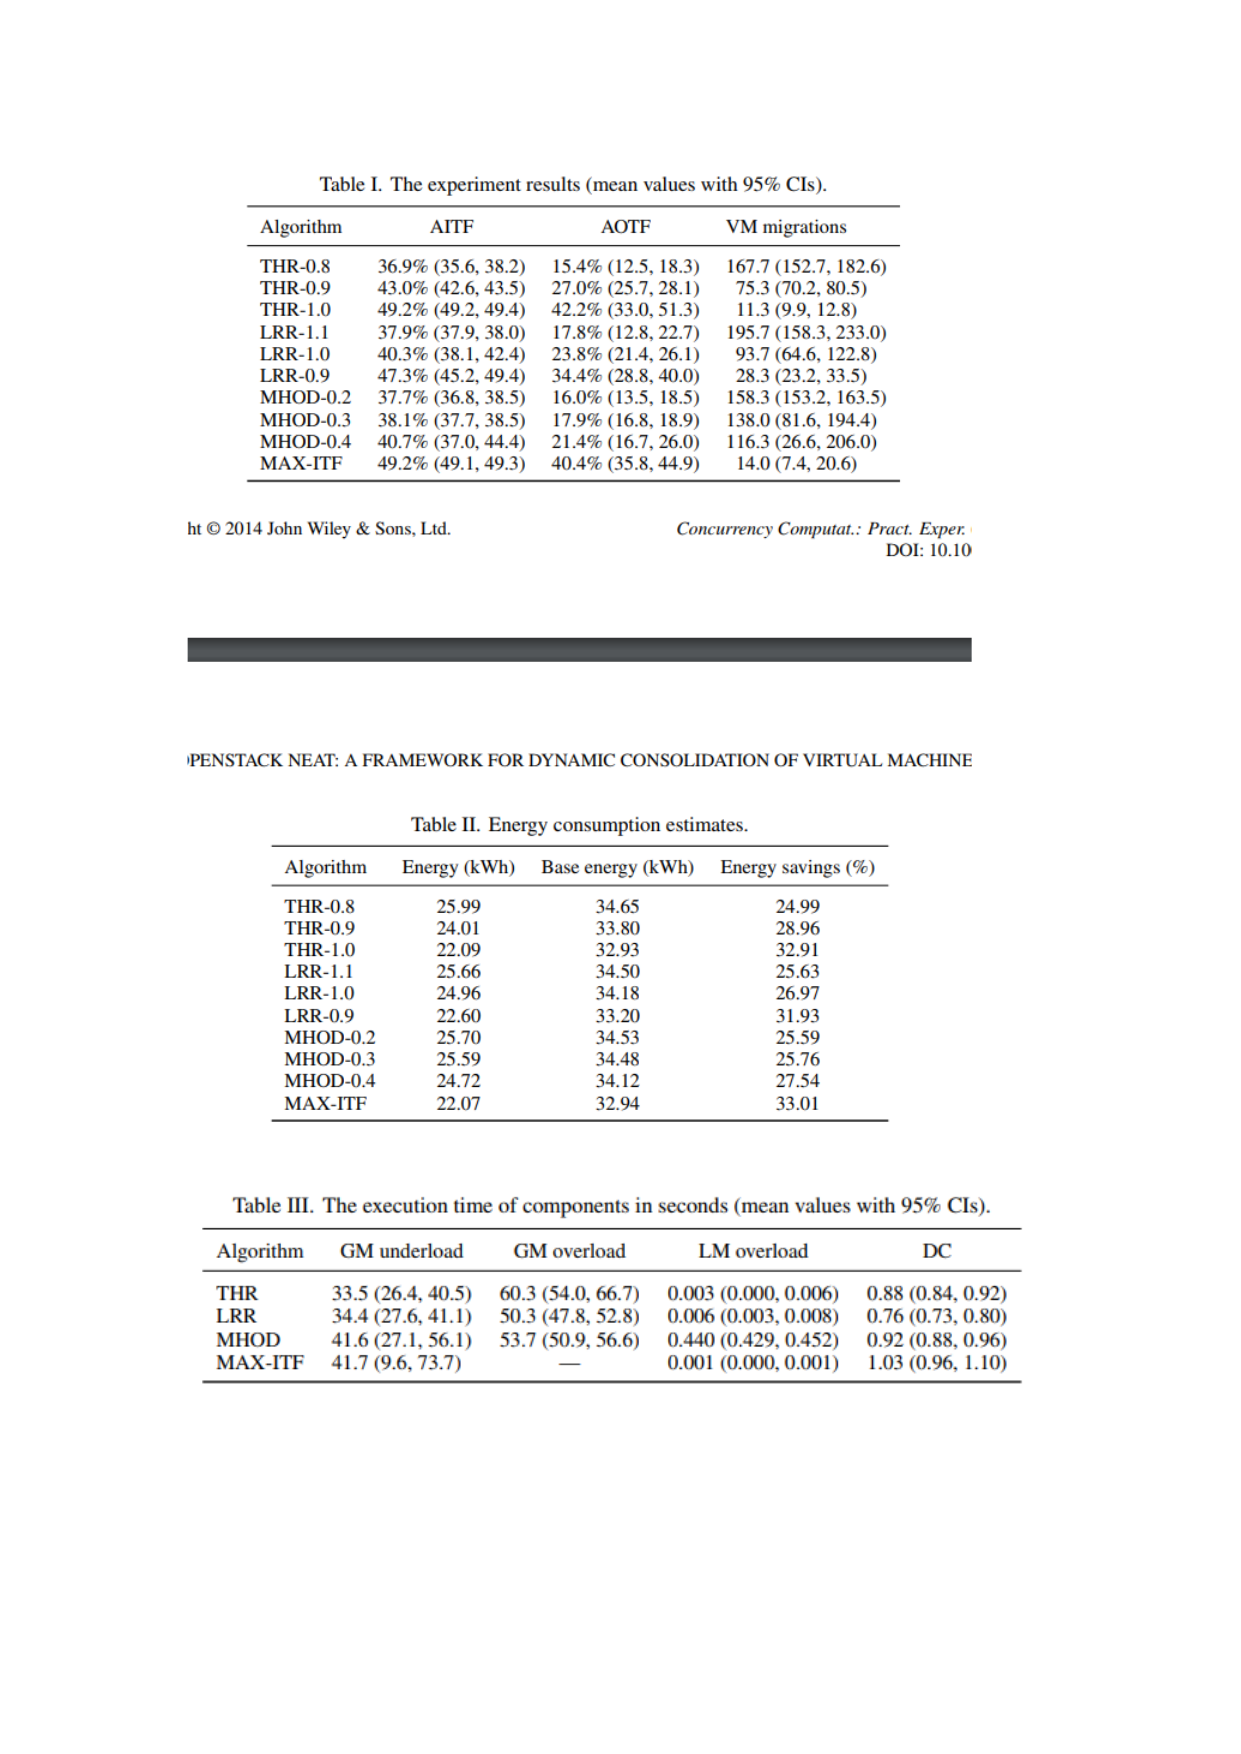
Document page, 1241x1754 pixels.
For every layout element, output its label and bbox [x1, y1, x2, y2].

picture [187, 162, 972, 1128]
picture [187, 1169, 1053, 1416]
